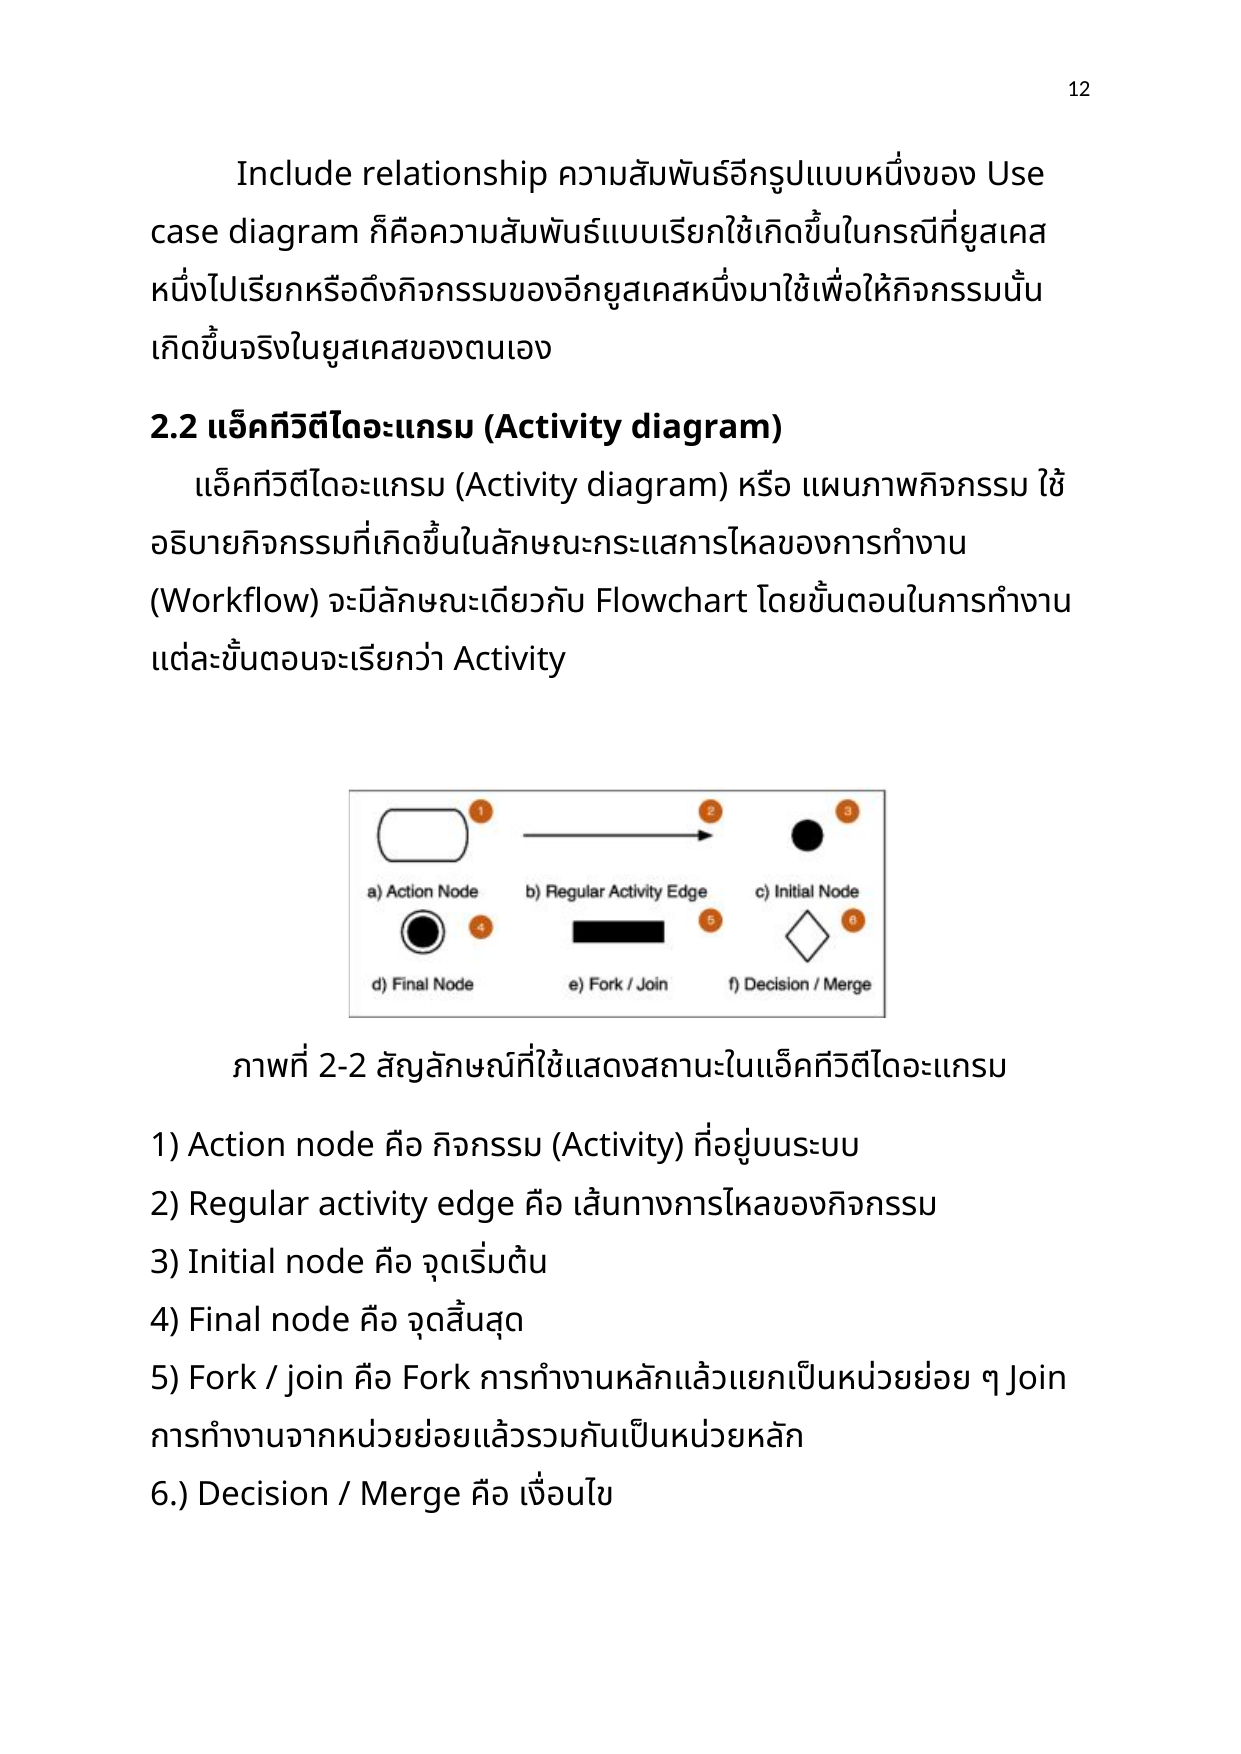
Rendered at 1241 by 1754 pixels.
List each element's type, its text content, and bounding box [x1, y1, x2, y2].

text 2.2 แอ็คทีวิตีไดอะแกรม (Activity diagram) แอ็คทีวิตีไดอะแกรม (Activity diagram) หรือ แผนภาพกิจกรรม ใช้อธิบายกิจกรรมที่เกิดขึ้นในลักษณะกระแสการไหลของการทำงาน (Workflow) จะมีลักษณะเดียวกับ Flowchart โดยขั้นตอนในการทำงานแต่ละขั้นตอนจะเรียกว่า Activity [150, 403, 1090, 686]
text ภาพที่ 2-2 สัญลักษณ์ที่ใช้แสดงสถานะในแอ็คทีวิตีไดอะแกรม [150, 1042, 1090, 1093]
text Include relationship ความสัมพันธ์อีกรูปแบบหนึ่งของ Use case diagram ก็คือความสัมพันธ์แบบเรียกใช้เกิดขึ้นในกรณีที่ยูสเคสหนึ่งไปเรียกหรือดึงกิจกรรมของอีกยูสเคสหนึ่งมาใช้เพื่อให้กิจกรรมนั้นเกิดขึ้นจริงในยูสเคสของตนเอง [150, 150, 1090, 374]
picture [348, 787, 892, 1018]
text 1) Action node คือ กิจกรรม (Activity) ที่อยู่บนระบบ 2) Regular activity edge คือ เส้นทางการไหลของกิจกรรม 3) Initial node คือ จุดเริ่มต้น 4) Final node คือ จุดสิ้นสุด 5) Fork / join คือ Fork การทำงานหลักแล้วแยกเป็นหน่วยย่อย ๆ Join การทำงานจากหน่วยย่อยแล้วรวมกันเป็นหน่วยหลัก 6.) Decision / Merge คือ เงื่อนไข [150, 1121, 1090, 1520]
